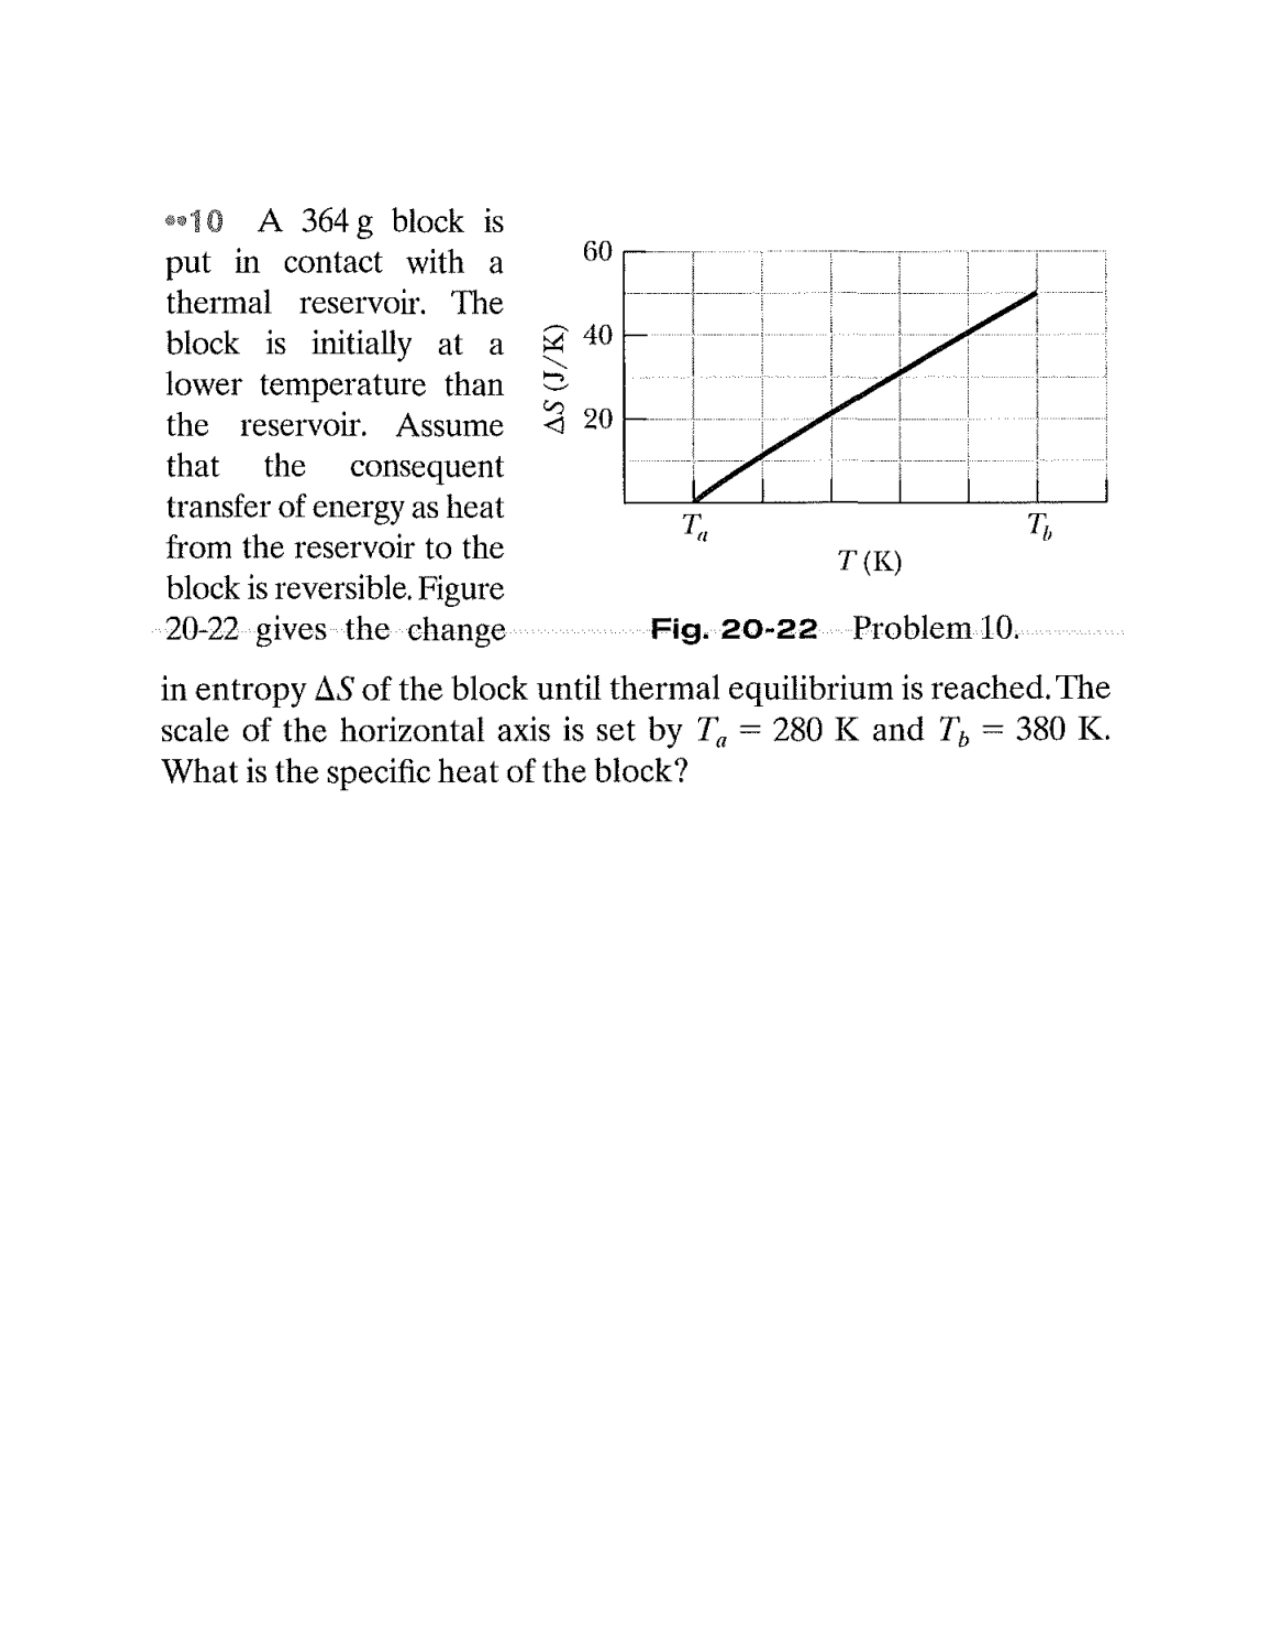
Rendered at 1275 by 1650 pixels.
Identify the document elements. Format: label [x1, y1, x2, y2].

picture [150, 662, 1125, 798]
picture [150, 196, 1125, 661]
